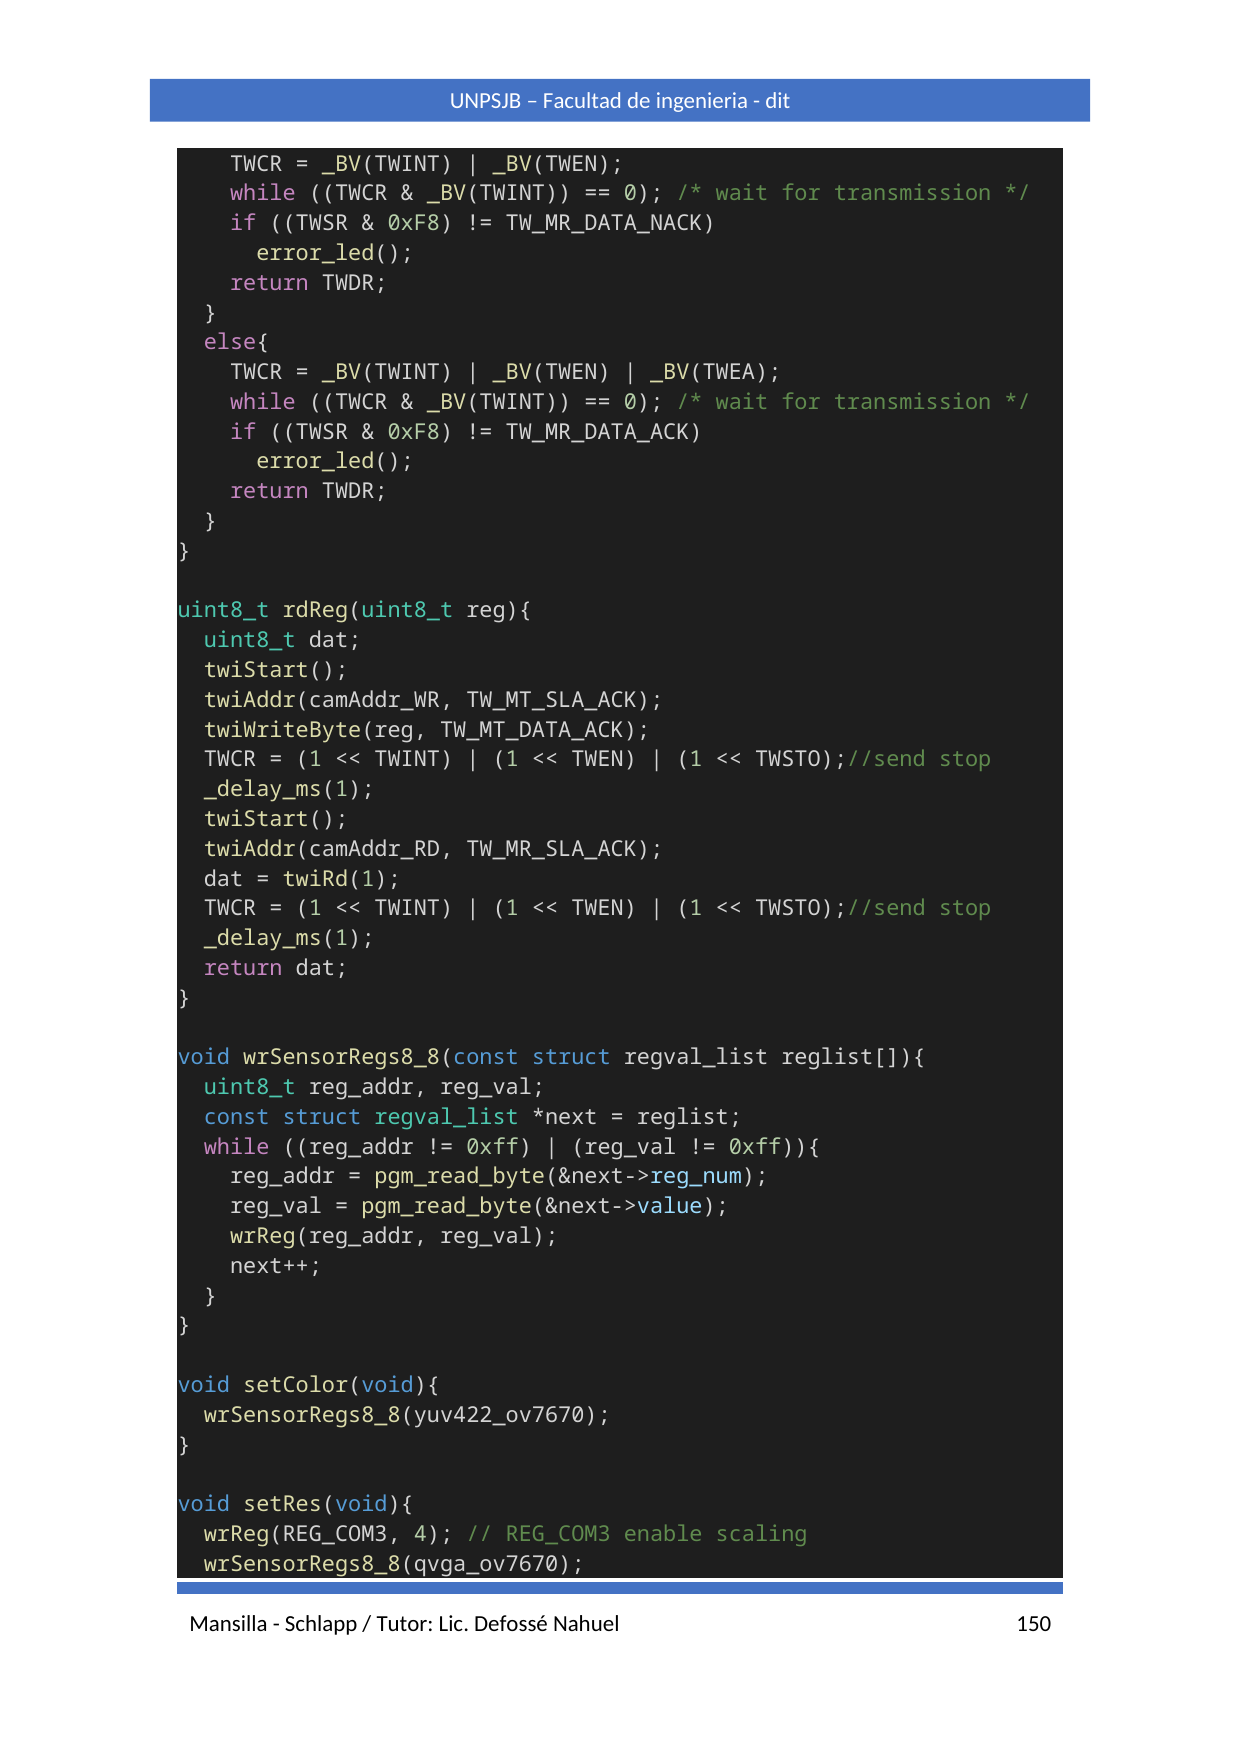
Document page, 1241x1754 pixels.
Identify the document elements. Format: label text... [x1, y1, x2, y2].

text TWCR = (1 << TWINT) | (1 << TWEN) | (1 << TWSTO);//send stop [177, 743, 1063, 773]
text wrReg(reg_addr, reg_val); [177, 1220, 1063, 1250]
text return dat; [177, 952, 1063, 982]
text while ((TWCR & _BV(TWINT)) == 0); /* wait for transmission */ [177, 177, 1063, 207]
text while ((reg_addr != 0xff) | (reg_val != 0xff)){ [177, 1131, 1063, 1161]
text } [177, 1429, 1063, 1458]
text } [177, 505, 1063, 535]
text uint8_t reg_addr, reg_val; [177, 1071, 1063, 1101]
text const struct regval_list *next = reglist; [177, 1101, 1063, 1131]
text return TWDR; [177, 267, 1063, 297]
text TWCR = _BV(TWINT) | _BV(TWEN) | _BV(TWEA); [177, 356, 1063, 386]
text void wrSensorRegs8_8(const struct regval_list reglist[]){ [177, 1041, 1063, 1071]
text void setColor(void){ [177, 1369, 1063, 1399]
text wrSensorRegs8_8(yuv422_ov7670); [177, 1399, 1063, 1429]
text TWCR = _BV(TWINT) | _BV(TWEN); [177, 148, 1063, 177]
text error_led(); [177, 446, 1063, 475]
text _delay_ms(1); [177, 922, 1063, 952]
text twiAddr(camAddr_RD, TW_MR_SLA_ACK); [177, 833, 1063, 863]
text TWCR = (1 << TWINT) | (1 << TWEN) | (1 << TWSTO);//send stop [177, 892, 1063, 922]
text } [177, 1280, 1063, 1309]
text uint8_t rdReg(uint8_t reg){ [177, 594, 1063, 624]
text error_led(); [177, 237, 1063, 267]
text _delay_ms(1); [177, 773, 1063, 803]
text return TWDR; [177, 475, 1063, 505]
text twiStart(); [177, 803, 1063, 833]
text reg_val = pgm_read_byte(&next->value); [177, 1190, 1063, 1220]
text void setRes(void){ [177, 1488, 1063, 1518]
text wrReg(REG_COM3, 4); // REG_COM3 enable scaling [177, 1518, 1063, 1548]
text while ((TWCR & _BV(TWINT)) == 0); /* wait for transmission */ [177, 386, 1063, 416]
text twiStart(); [177, 654, 1063, 684]
text if ((TWSR & 0xF8) != TW_MR_DATA_NACK) [177, 207, 1063, 237]
text reg_addr = pgm_read_byte(&next->reg_num); [177, 1161, 1063, 1190]
text if ((TWSR & 0xF8) != TW_MR_DATA_ACK) [177, 416, 1063, 446]
text twiAddr(camAddr_WR, TW_MT_SLA_ACK); [177, 684, 1063, 714]
text wrSensorRegs8_8(qvga_ov7670); [177, 1548, 1063, 1578]
text uint8_t dat; [177, 624, 1063, 654]
text } [177, 297, 1063, 326]
text next++; [177, 1250, 1063, 1280]
text twiWriteByte(reg, TW_MT_DATA_ACK); [177, 714, 1063, 743]
text } [177, 982, 1063, 1012]
text else{ [177, 326, 1063, 356]
text } [177, 1309, 1063, 1339]
text } [177, 535, 1063, 565]
text dat = twiRd(1); [177, 863, 1063, 892]
